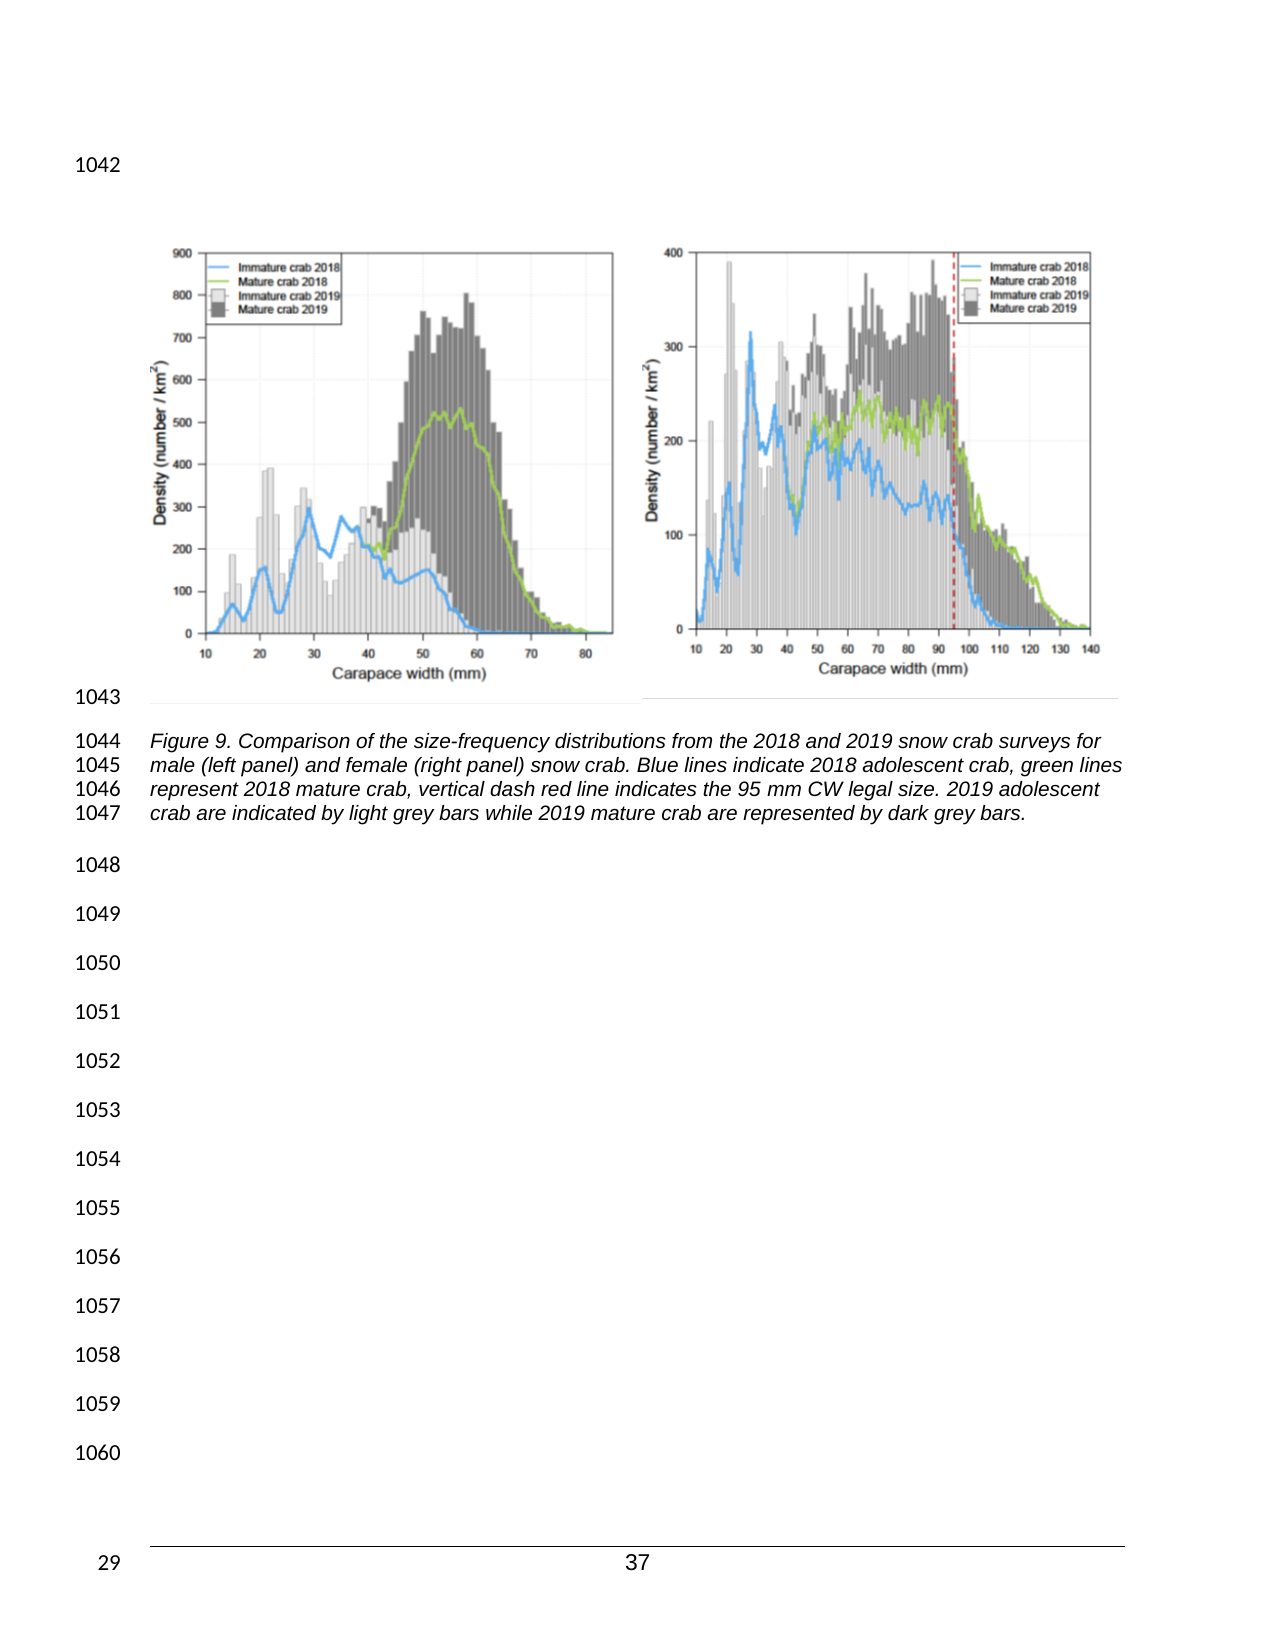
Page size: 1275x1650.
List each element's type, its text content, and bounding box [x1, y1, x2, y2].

picture [150, 198, 1119, 705]
text Figure 9. Comparison of the size-frequency distributions from the 2018 and 2019 snow crab surveys for male (left panel) and female (right panel) snow crab. Blue lines indicate 2018 adolescent crab, green lines represent 2018 mature crab, vertical dash red line indicates the 95 mm CW legal size. 2019 adolescent crab are indicated by light grey bars while 2019 mature crab are represented by dark grey bars. [150, 729, 1125, 825]
